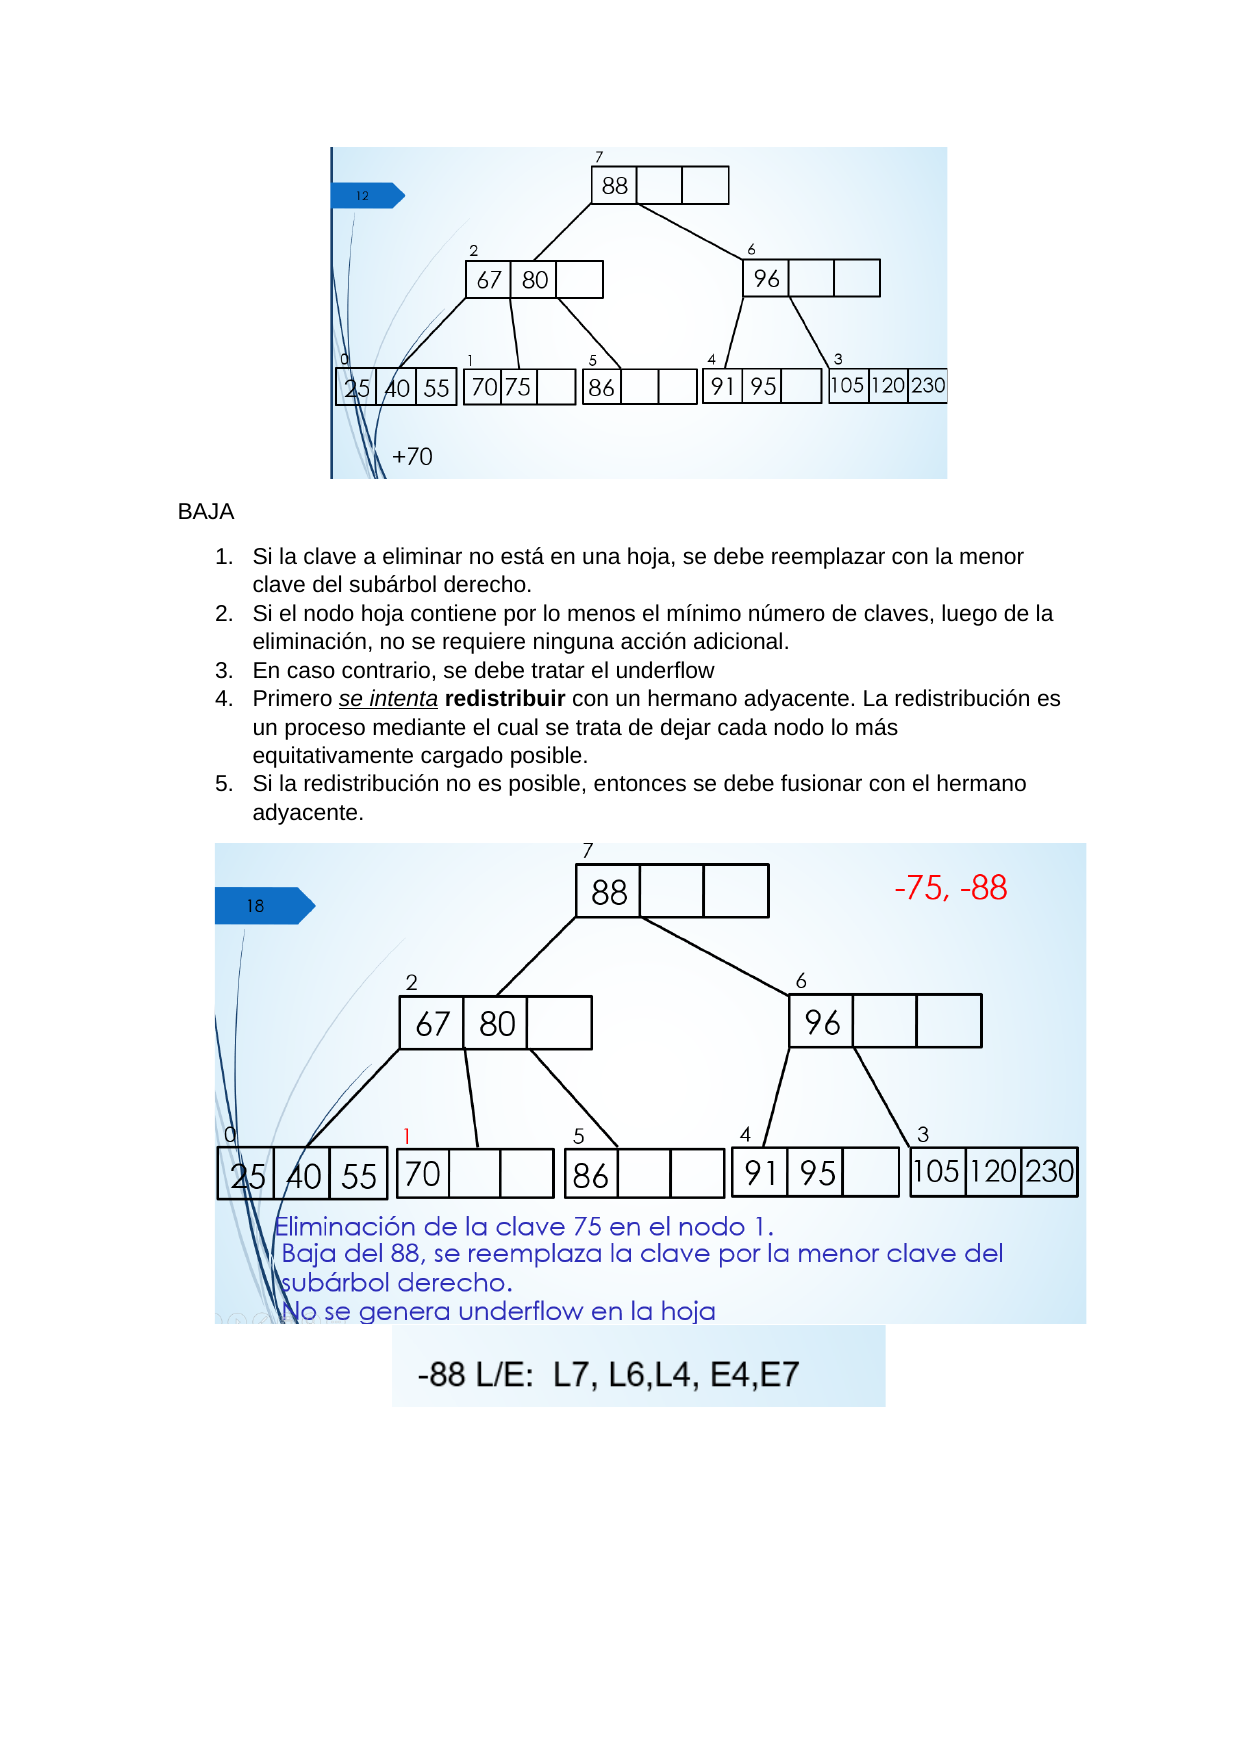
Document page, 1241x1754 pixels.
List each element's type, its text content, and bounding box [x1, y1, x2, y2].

picture [214, 843, 1087, 1324]
list Si la redistribución no es posible, entonces se debe fusionar con el hermano adyacente. [215, 770, 1063, 825]
list En caso contrario, se debe tratar el underflow [215, 657, 1063, 683]
list Primero se intenta redistribuir con un hermano adyacente. La redistribución es un proceso mediante el cual se trata de dejar cada nodo lo más equitativamente cargado posible. [215, 685, 1063, 768]
text BAJA [177, 498, 1063, 524]
picture [330, 147, 948, 479]
picture [392, 1325, 886, 1407]
list Si la clave a eliminar no está en una hoja, se debe reemplazar con la menor clave del subárbol derecho. [215, 543, 1063, 598]
list Si el nodo hoja contiene por lo menos el mínimo número de claves, luego de la eliminación, no se requiere ninguna acción adicional. [215, 600, 1063, 654]
